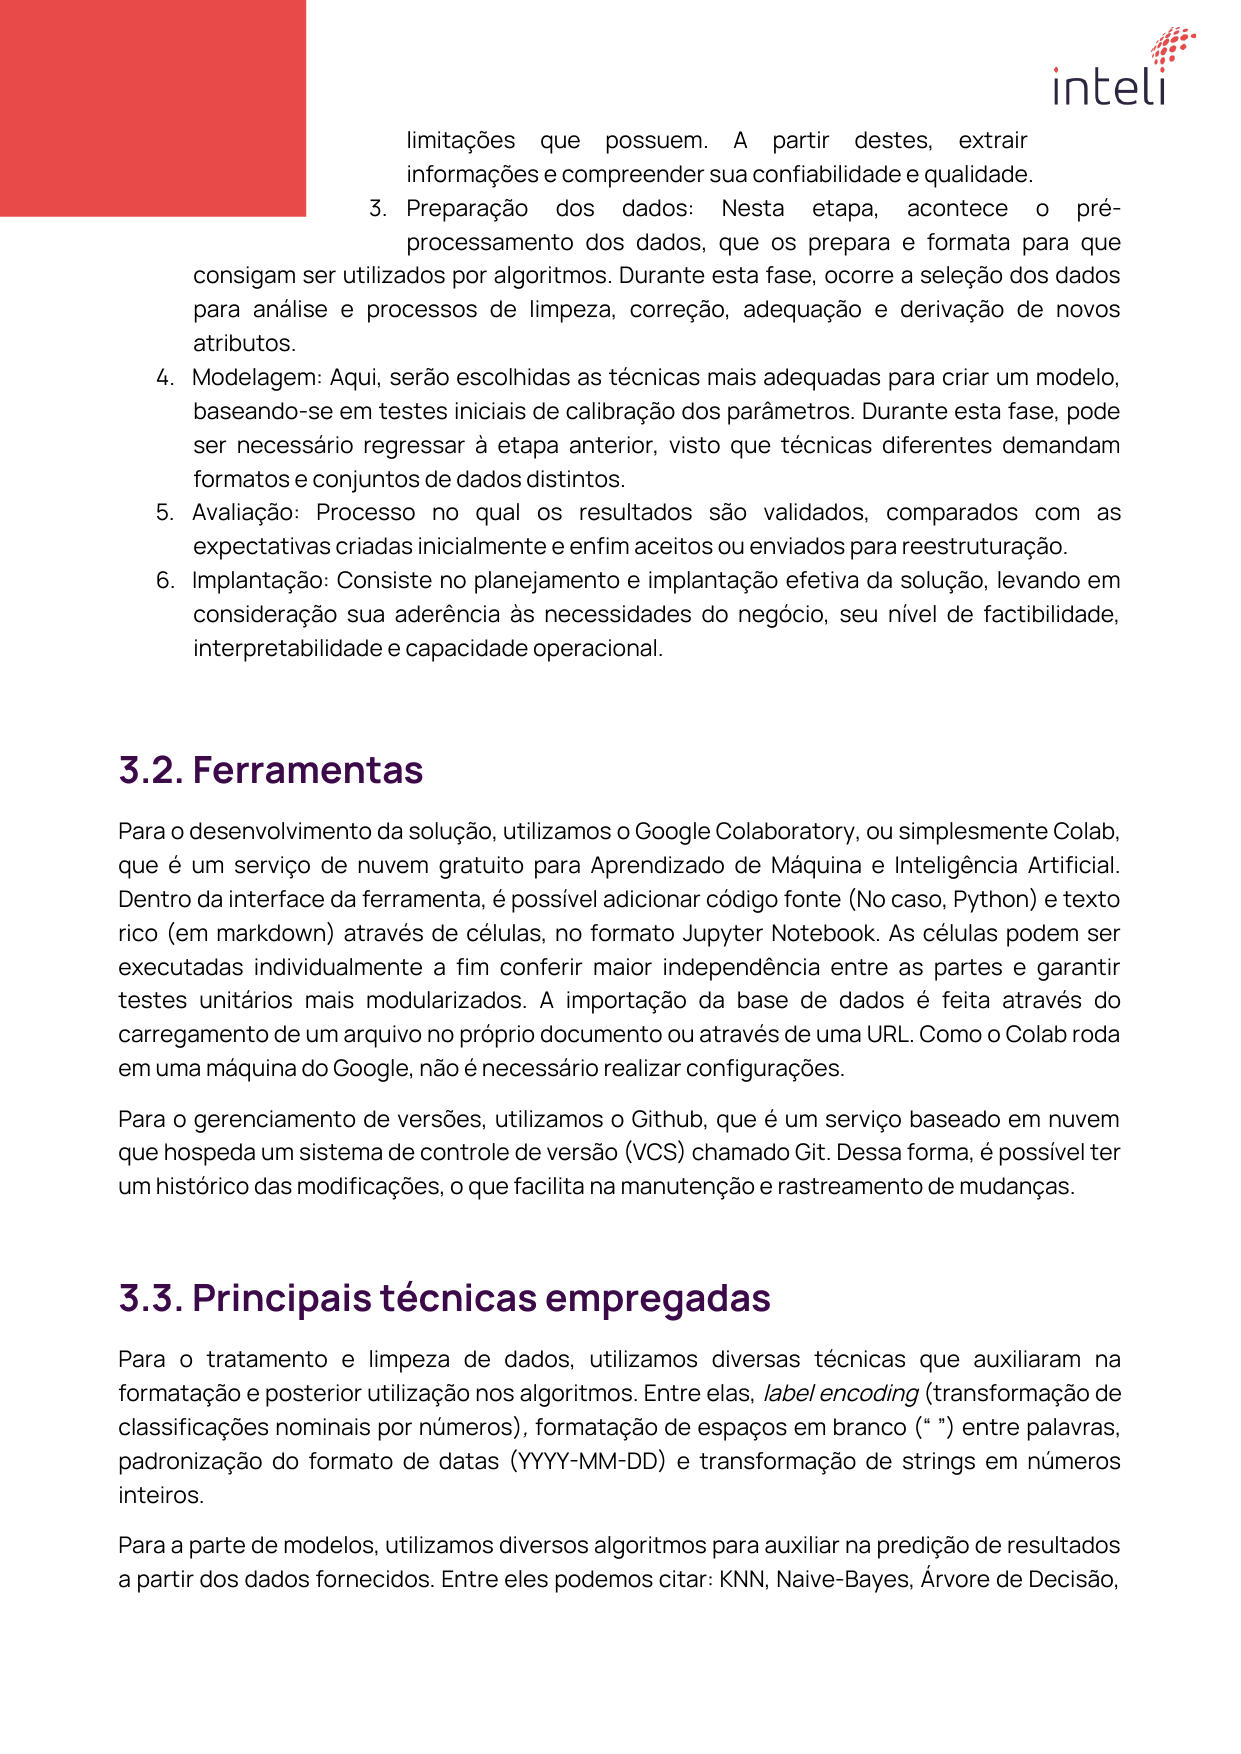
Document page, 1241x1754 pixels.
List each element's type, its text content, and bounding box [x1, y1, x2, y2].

picture [0, 0, 307, 217]
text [118, 1529, 1122, 1594]
list Modelagem: Aqui, serão escolhidas as técnicas mais adequadas para criar um modelo, baseando-se em testes iniciais de calibração dos parâmetros. Durante esta fase, pode ser necessário regressar à etapa anterior, visto que técnicas diferentes demandam formatos e conjuntos de dados distintos. [156, 361, 1122, 494]
text Para o gerenciamento de versões, utilizamos o Github, que é um serviço baseado em nuvem que hospeda um sistema de controle de versão (VCS) chamado Git. Dessa forma, é possível ter um histórico das modificações, o que facilita na manutenção e rastreamento de mudanças. [118, 1102, 1122, 1202]
list Preparação dos dados: Nesta etapa, acontece o pré-processamento dos dados, que os prepara e formata para que consigam ser utilizados por algoritmos. Durante esta fase, ocorre a seleção dos dados para análise e processos de limpeza, correção, adequação e derivação de novos atributos. [156, 192, 1122, 358]
picture [1054, 27, 1197, 105]
list Avaliação: Processo no qual os resultados são validados, comparados com as expectativas criadas inicialmente e enfim aceitos ou enviados para reestruturação. [156, 496, 1122, 562]
list Implantação: Consiste no planejamento e implantação efetiva da solução, levando em consideração sua aderência às necessidades do negócio, seu nível de factibilidade, interpretabilidade e capacidade operacional. [156, 564, 1122, 663]
text Para o desenvolvimento da solução, utilizamos o Google Colaboratory, ou simplesmente Colab, que é um serviço de nuvem gratuito para Aprendizado de Máquina e Inteligência Artificial. Dentro da interface da ferramenta, é possível adicionar código fonte (No caso, Python) e texto rico (em markdown) através de células, no formato Jupyter Notebook. As células podem ser executadas individualmente a fim conferir maior independência entre as partes e garantir testes unitários mais modularizados. A importação da base de dados é feita através do carregamento de um arquivo no próprio documento ou através de uma URL. Como o Colab roda em uma máquina do Google, não é necessário realizar configurações. [118, 815, 1122, 1083]
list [156, 124, 1122, 189]
text 3.3. Principais técnicas empregadas [118, 1271, 1122, 1322]
text 3.2. Ferramentas [118, 743, 1122, 794]
text Para o tratamento e limpeza de dados, utilizamos diversas técnicas que auxiliaram na formatação e posterior utilização nos algoritmos. Entre elas, label encoding (transformação de classificações nominais por números), formatação de espaços em branco (“ ”) entre palavras, padronização do formato de datas (YYYY-MM-DD) e transformação de strings em números inteiros. [118, 1343, 1122, 1510]
